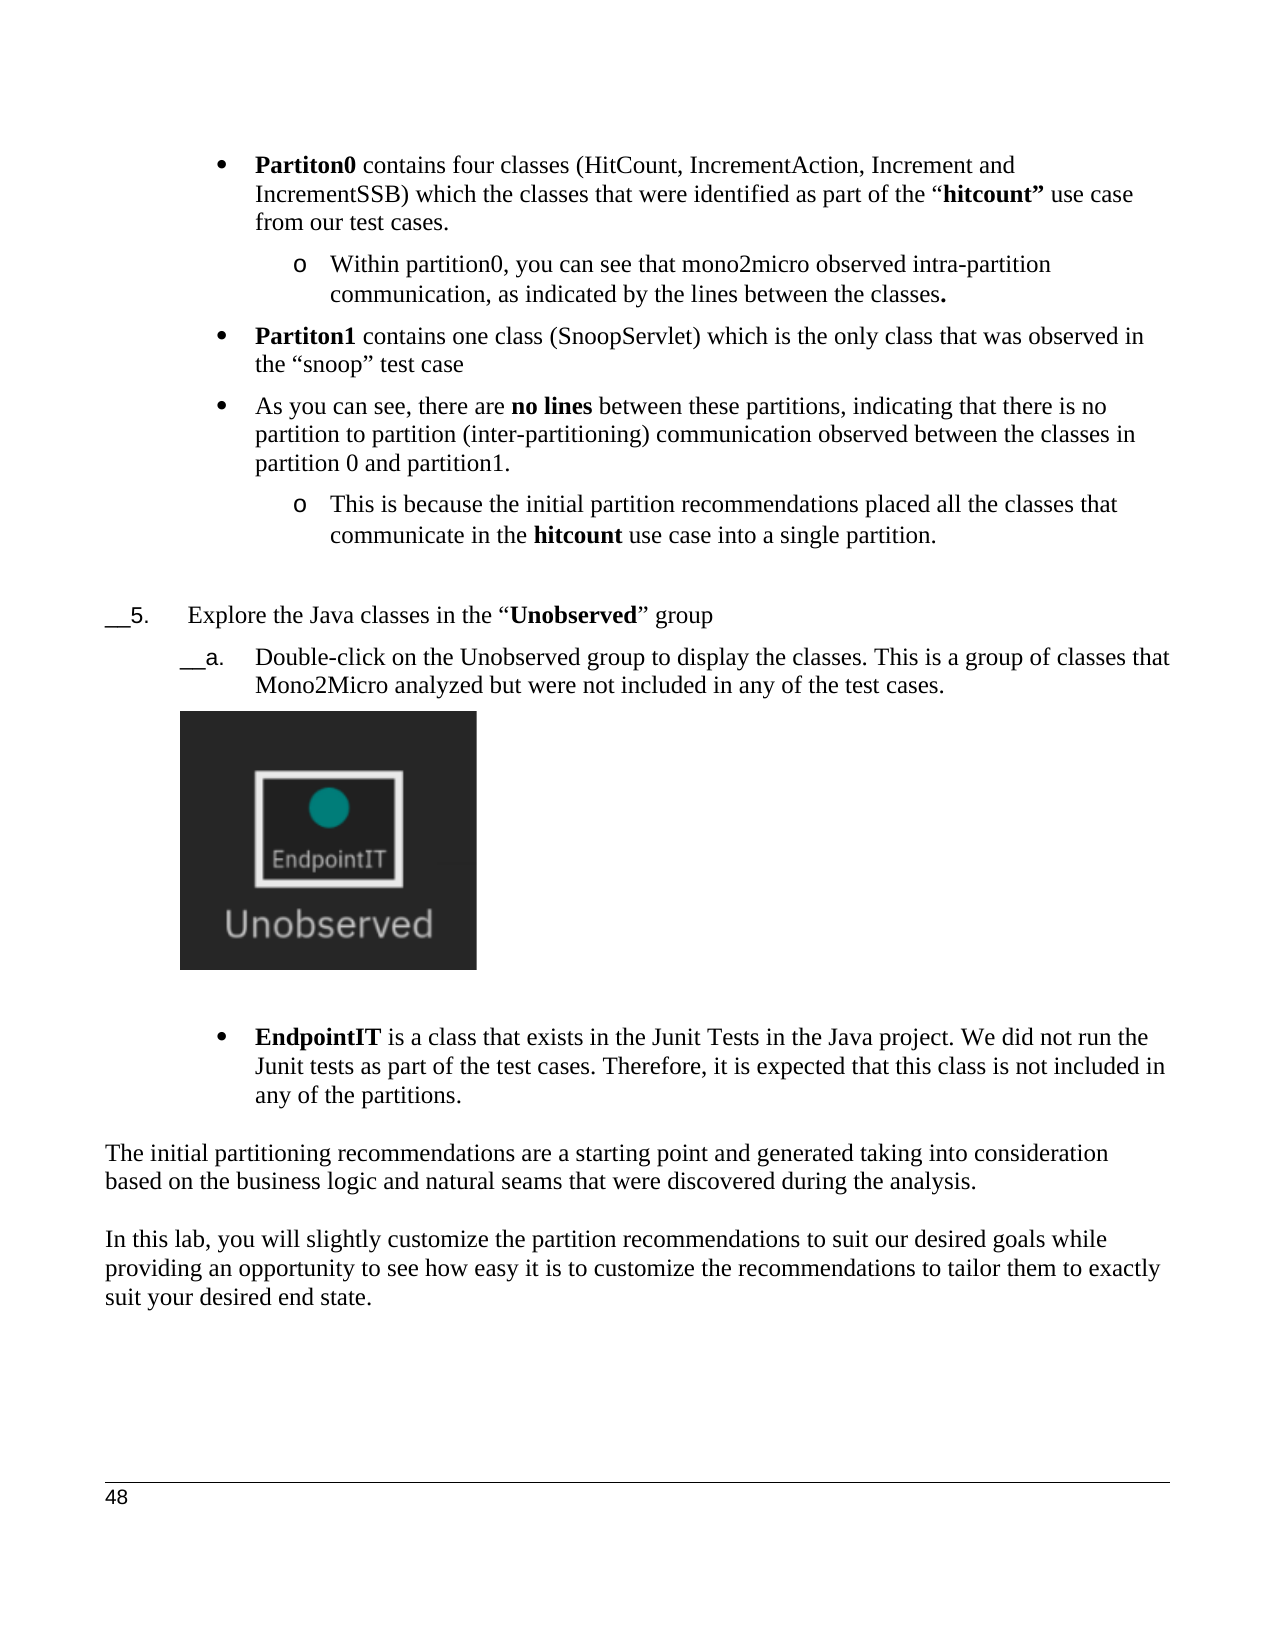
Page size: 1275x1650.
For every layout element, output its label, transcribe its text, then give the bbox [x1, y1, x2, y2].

list Within partition0, you can see that mono2micro observed intra-partition communication, as indicated by the lines between the classes. [292, 249, 1170, 308]
list Partiton0 contains four classes (HitCount, IncrementAction, Increment and IncrementSSB) which the classes that were identified as part of the “hitcount” use case from our test cases. [217, 150, 1170, 236]
text In this lab, you will slightly customize the partition recommendations to suit our desired goals while providing an opportunity to see how easy it is to customize the recommendations to tailor them to exactly suit your desired end state. [105, 1224, 1170, 1311]
list Double-click on the Unobserved group to display the classes. This is a group of classes that Mono2Micro analyzed but were not included in any of the test cases. [180, 642, 1170, 699]
list Explore the Java classes in the “Unobserved” group [105, 601, 1170, 629]
list This is because the initial partition recommendations placed all the classes that communicate in the hitcount use case into a single partition. [292, 489, 1170, 549]
list As you can see, there are no lines between these partitions, indicating that there is no partition to partition (inter-partitioning) communication observed between the classes in partition 0 and partition1. [217, 391, 1170, 477]
picture [180, 711, 477, 970]
text The initial partitioning recommendations are a starting point and generated taking into consideration based on the business logic and natural seams that were discovered during the analysis. [105, 1138, 1170, 1195]
list EndpointIT is a class that exists in the Junit Tests in the Java project. We did not run the Junit tests as part of the test cases. Therefore, it is expected that this class is not included in any of the partitions. [217, 1022, 1170, 1108]
list Partiton1 contains one class (SnoopServlet) which is the only class that was observed in the “snoop” test case [217, 321, 1170, 378]
